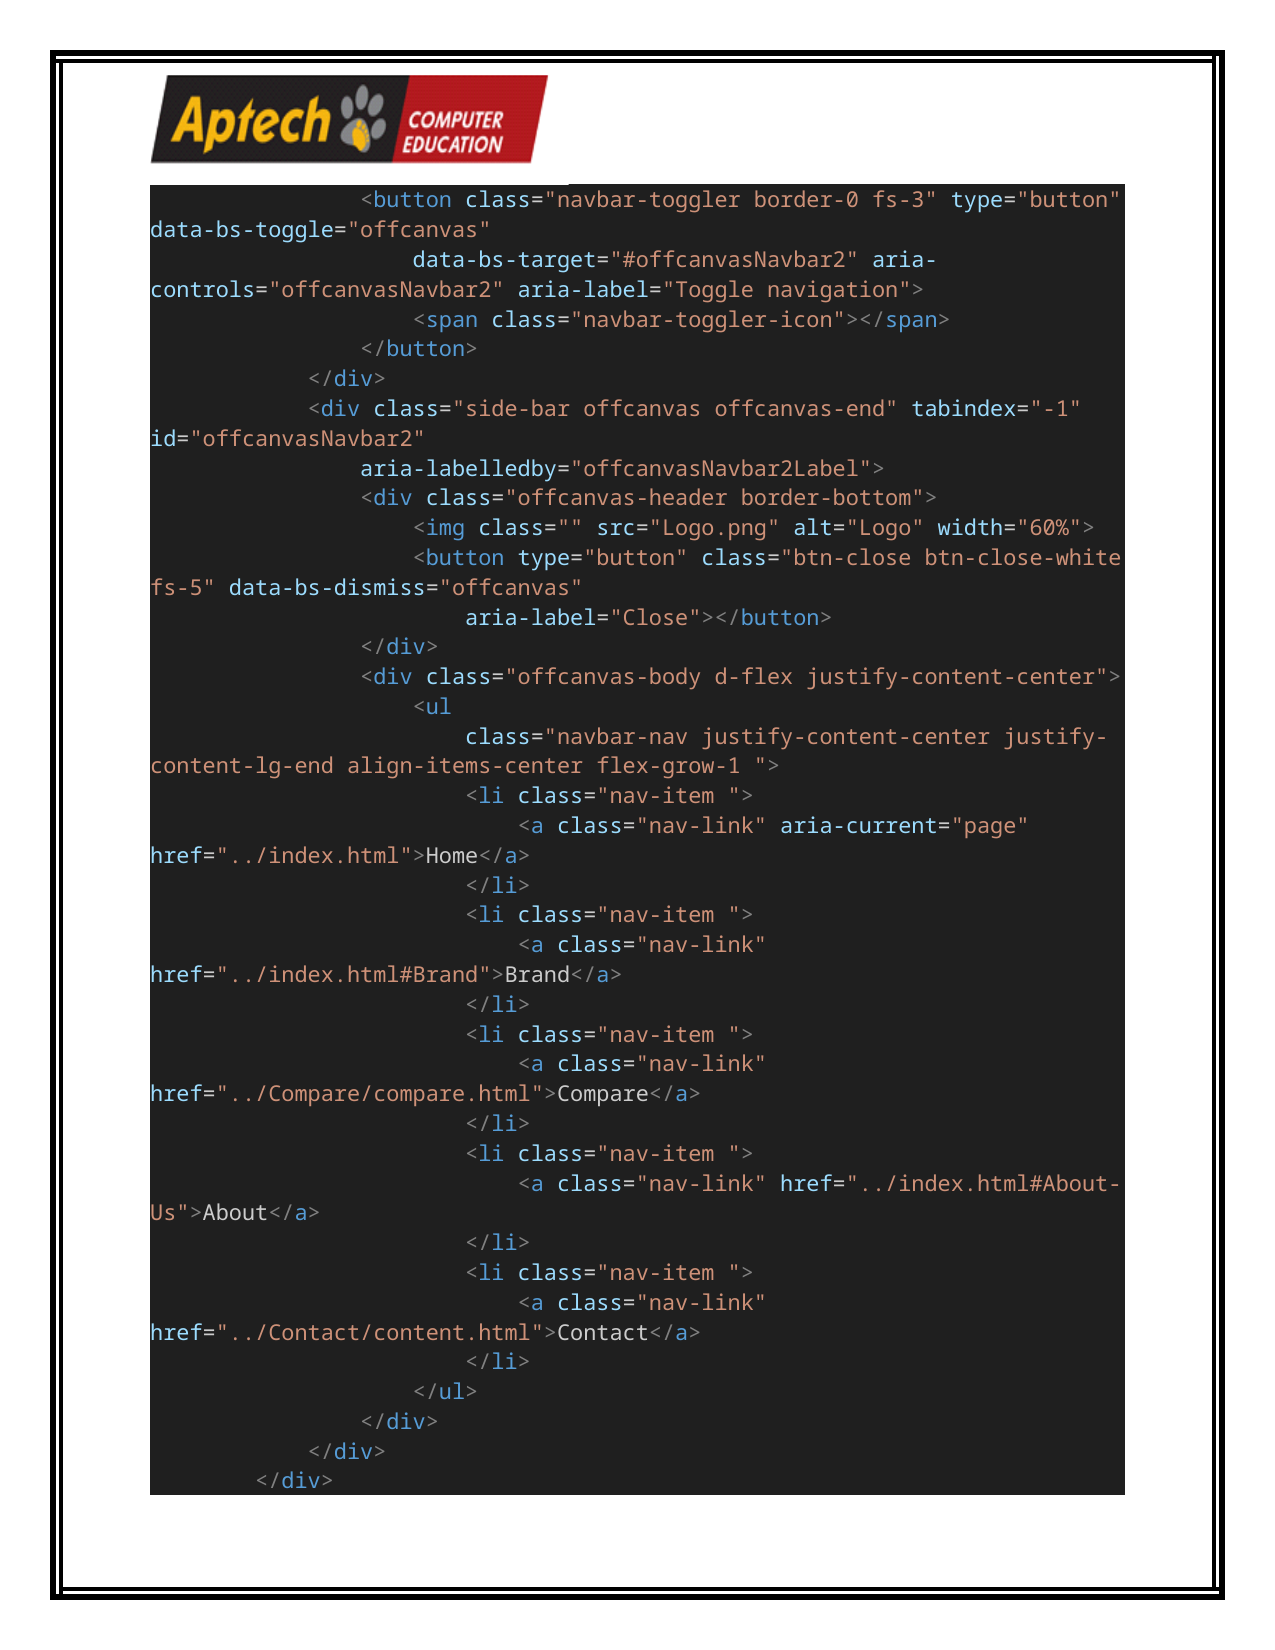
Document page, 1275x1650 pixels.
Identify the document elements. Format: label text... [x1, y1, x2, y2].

text </div> [150, 363, 1125, 393]
text </div> [150, 631, 1125, 661]
text <li class="nav-item "> [150, 1138, 1125, 1167]
text <div class="side-bar offcanvas offcanvas-end" tabindex="-1" id="offcanvasNavbar2" [150, 393, 1125, 452]
text </div> [150, 1406, 1125, 1436]
text </li> [150, 1108, 1125, 1138]
text <a class="nav-link" href="../Contact/content.html">Contact</a> [150, 1287, 1125, 1346]
text <div class="offcanvas-body d-flex justify-content-center"> [150, 661, 1125, 691]
text </li> [150, 1346, 1125, 1376]
text </li> [150, 869, 1125, 899]
text <a class="nav-link" href="../Compare/compare.html">Compare</a> [150, 1048, 1125, 1108]
text <li class="nav-item "> [150, 1018, 1125, 1048]
text </li> [150, 989, 1125, 1018]
text <a class="nav-link" href="../index.html#Brand">Brand</a> [150, 929, 1125, 989]
text class="navbar-nav justify-content-center justify-content-lg-end align-items-center flex-grow-1 "> [150, 721, 1125, 780]
text <li class="nav-item "> [150, 780, 1125, 810]
text <a class="nav-link" aria-current="page" href="../index.html">Home</a> [150, 810, 1125, 869]
picture [150, 75, 569, 185]
text <div class="offcanvas-header border-bottom"> [150, 482, 1125, 512]
text <li class="nav-item "> [150, 1257, 1125, 1287]
text aria-labelledby="offcanvasNavbar2Label"> [150, 452, 1125, 482]
text data-bs-target="#offcanvasNavbar2" aria-controls="offcanvasNavbar2" aria-label="Toggle navigation"> [150, 244, 1125, 303]
text <a class="nav-link" href="../index.html#About-Us">About</a> [150, 1167, 1125, 1227]
text </div> [150, 1436, 1125, 1465]
text </div> [150, 1465, 1125, 1495]
text <img class="" src="Logo.png" alt="Logo" width="60%"> [150, 512, 1125, 542]
text </li> [150, 1227, 1125, 1257]
text <li class="nav-item "> [150, 899, 1125, 929]
text aria-label="Close"></button> [150, 601, 1125, 631]
text </button> [150, 333, 1125, 363]
text <button class="navbar-toggler border-0 fs-3" type="button" data-bs-toggle="offcanvas" [150, 184, 1125, 244]
text <span class="navbar-toggler-icon"></span> [150, 303, 1125, 333]
text <ul [150, 691, 1125, 721]
text </ul> [150, 1376, 1125, 1406]
text <button type="button" class="btn-close btn-close-white fs-5" data-bs-dismiss="offcanvas" [150, 542, 1125, 601]
